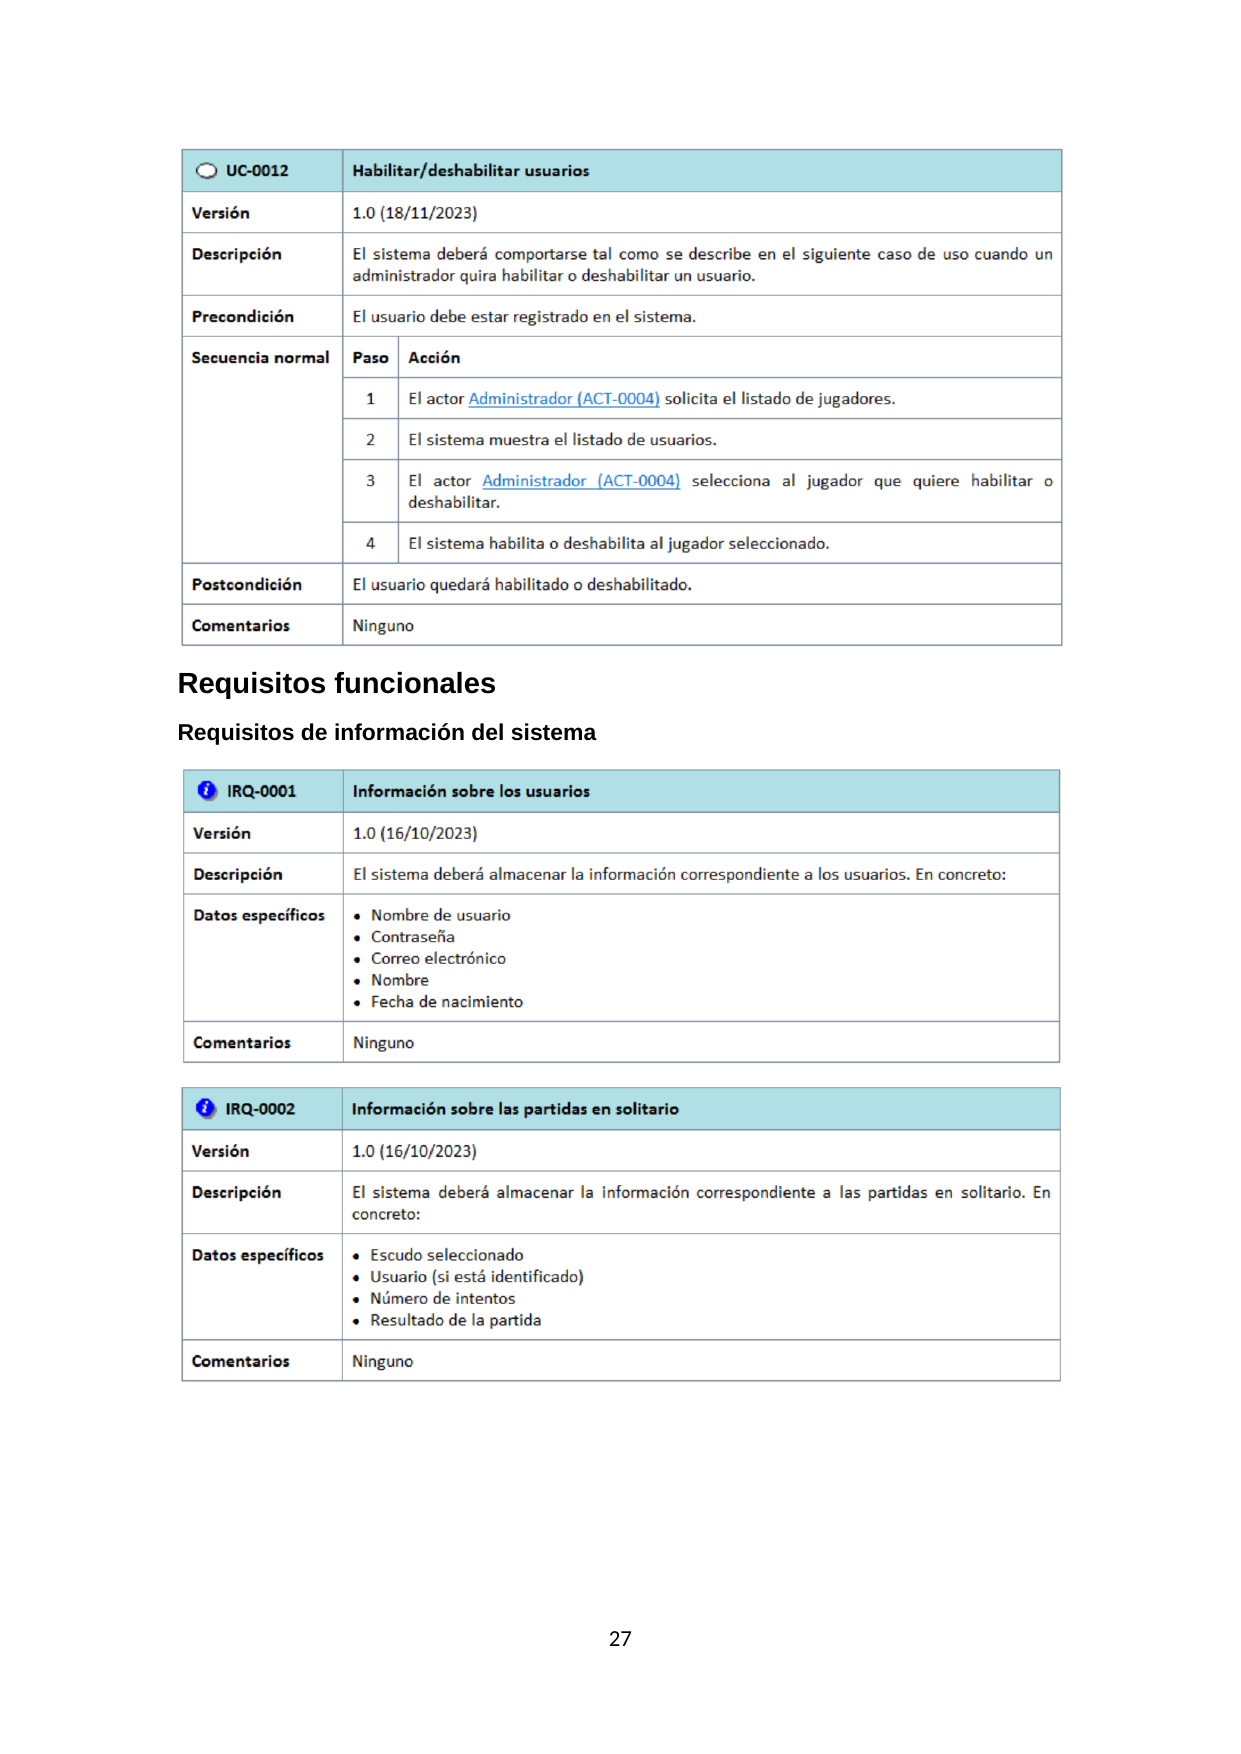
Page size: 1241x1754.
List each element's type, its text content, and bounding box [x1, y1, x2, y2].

text Requisitos de información del sistema [177, 718, 1063, 745]
text Requisitos funcionales [177, 666, 1063, 699]
picture [177, 147, 1063, 647]
picture [177, 1082, 1063, 1383]
picture [177, 763, 1063, 1064]
